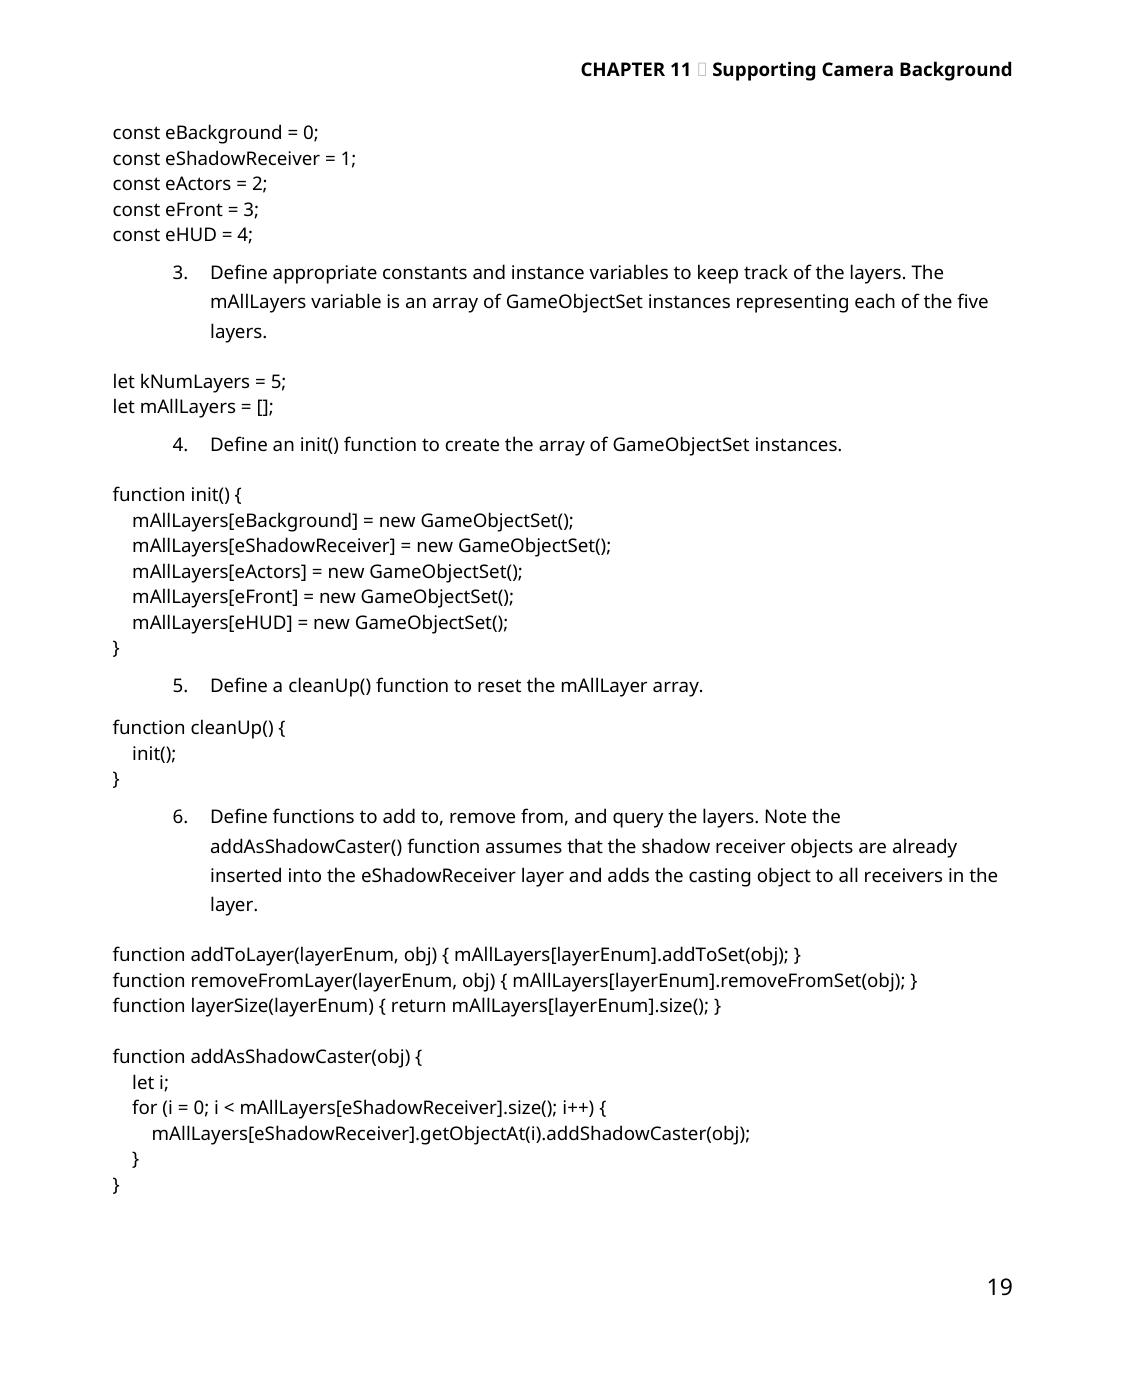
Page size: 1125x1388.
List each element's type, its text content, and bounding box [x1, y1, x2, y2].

text let mAllLayers = []; [112, 393, 1012, 419]
text } [112, 1171, 1012, 1197]
text init(); [112, 740, 1012, 766]
text mAllLayers[eHUD] = new GameObjectSet(); [112, 609, 1012, 635]
text const eHUD = 4; [112, 221, 1012, 247]
text mAllLayers[eActors] = new GameObjectSet(); [112, 558, 1012, 584]
text function init() { [112, 482, 1012, 507]
list Define appropriate constants and instance variables to keep track of the layers. The mAllLayers variable is an array of GameObjectSet instances representing each of the five layers. [172, 259, 1012, 343]
text function addToLayer(layerEnum, obj) { mAllLayers[layerEnum].addToSet(obj); } [112, 942, 1012, 967]
text const eActors = 2; [112, 170, 1012, 196]
text let i; [112, 1069, 1012, 1095]
text function removeFromLayer(layerEnum, obj) { mAllLayers[layerEnum].removeFromSet(obj); } [112, 967, 1012, 993]
text for (i = 0; i < mAllLayers[eShadowReceiver].size(); i++) { [112, 1095, 1012, 1120]
text mAllLayers[eFront] = new GameObjectSet(); [112, 584, 1012, 609]
text } [112, 766, 1012, 791]
list Define functions to add to, remove from, and query the layers. Note the addAsShadowCaster() function assumes that the shadow receiver objects are already inserted into the eShadowReceiver layer and adds the casting object to all receivers in the layer. [172, 804, 1012, 917]
text mAllLayers[eShadowReceiver].getObjectAt(i).addShadowCaster(obj); [112, 1120, 1012, 1146]
text mAllLayers[eBackground] = new GameObjectSet(); [112, 507, 1012, 533]
text } [112, 1146, 1012, 1171]
list Define a cleanUp() function to reset the mAllLayer array. [172, 673, 922, 698]
text } [112, 635, 1012, 660]
text function cleanUp() { [112, 714, 1012, 740]
text function layerSize(layerEnum) { return mAllLayers[layerEnum].size(); } [112, 993, 1012, 1018]
text const eBackground = 0; [112, 119, 1012, 145]
text mAllLayers[eShadowReceiver] = new GameObjectSet(); [112, 533, 1012, 558]
list Define an init() function to create the array of GameObjectSet instances. [172, 432, 1012, 457]
text let kNumLayers = 5; [112, 368, 1012, 393]
text const eShadowReceiver = 1; [112, 145, 1012, 170]
text function addAsShadowCaster(obj) { [112, 1044, 1012, 1069]
text const eFront = 3; [112, 196, 1012, 221]
